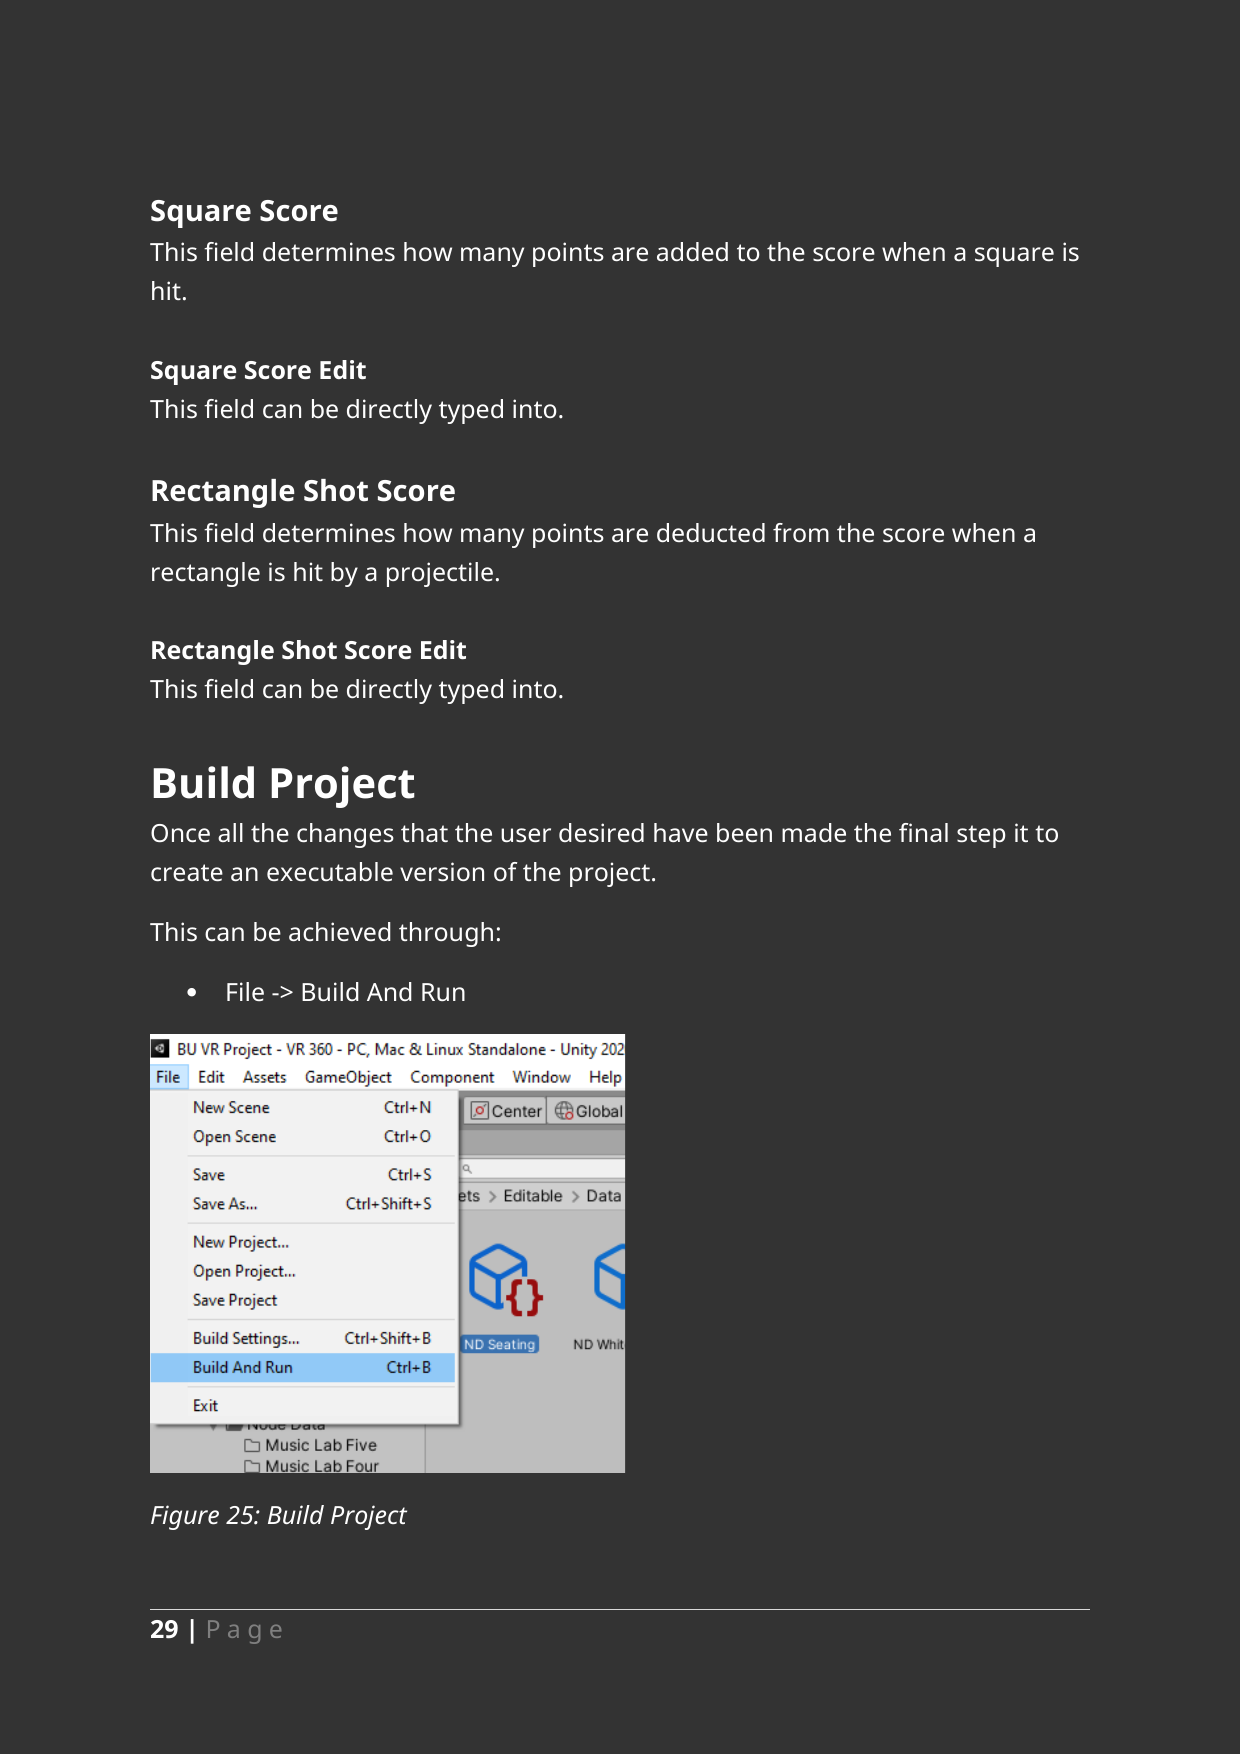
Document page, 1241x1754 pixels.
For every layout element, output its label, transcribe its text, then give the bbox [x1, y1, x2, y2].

text This can be achieved through: [150, 915, 1090, 949]
picture [150, 1034, 626, 1473]
list File -> Build And Run [187, 975, 1090, 1009]
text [150, 150, 1090, 889]
